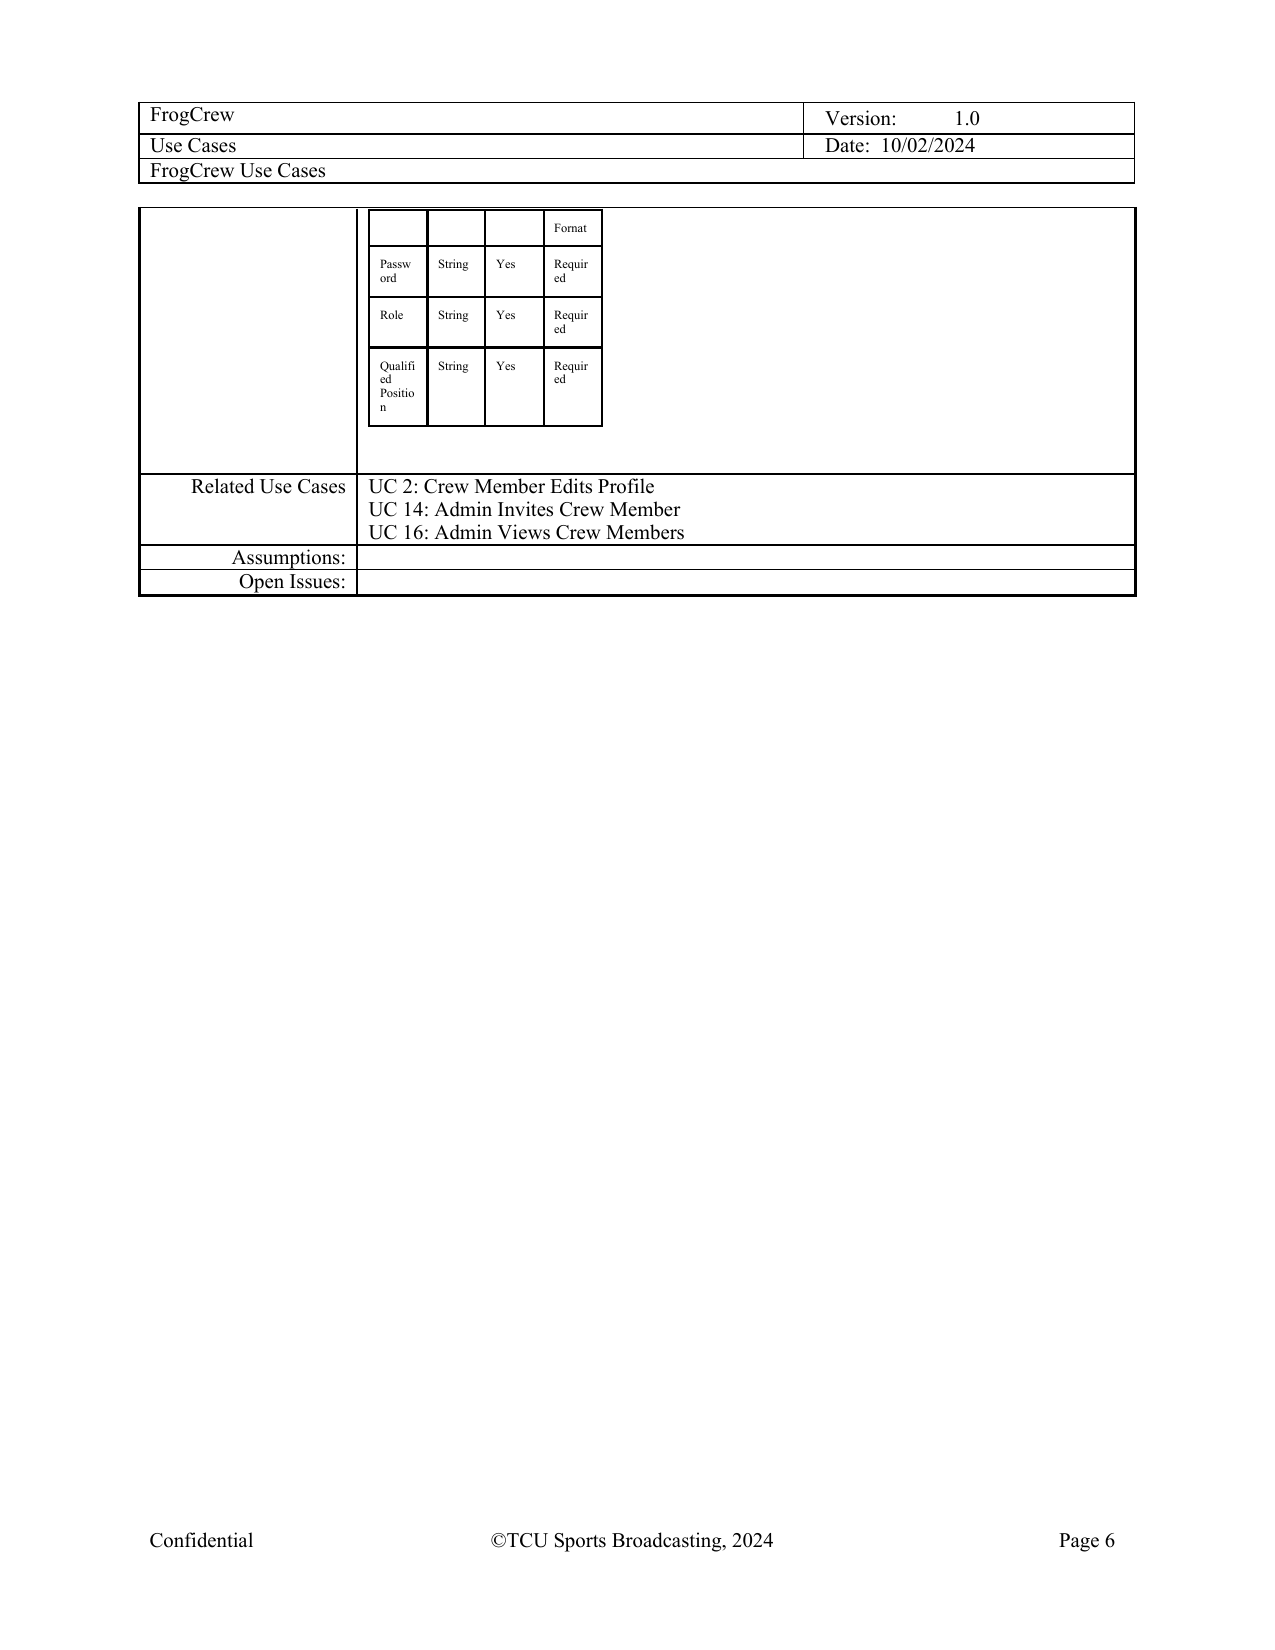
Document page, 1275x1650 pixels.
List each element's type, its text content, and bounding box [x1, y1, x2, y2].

table_cell Assumptions: [141, 546, 356, 569]
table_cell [141, 208, 357, 473]
table_cell UC 2: Crew Member Edits Profile UC 14: Admin Invites Crew Member UC 16: Admin Views Crew Members [358, 475, 1134, 544]
table_cell Open Issues: [141, 570, 356, 593]
table_cell [358, 570, 1134, 593]
table_cell Related Use Cases [141, 475, 356, 544]
table_cell [358, 208, 1134, 473]
table_cell [358, 546, 1134, 569]
